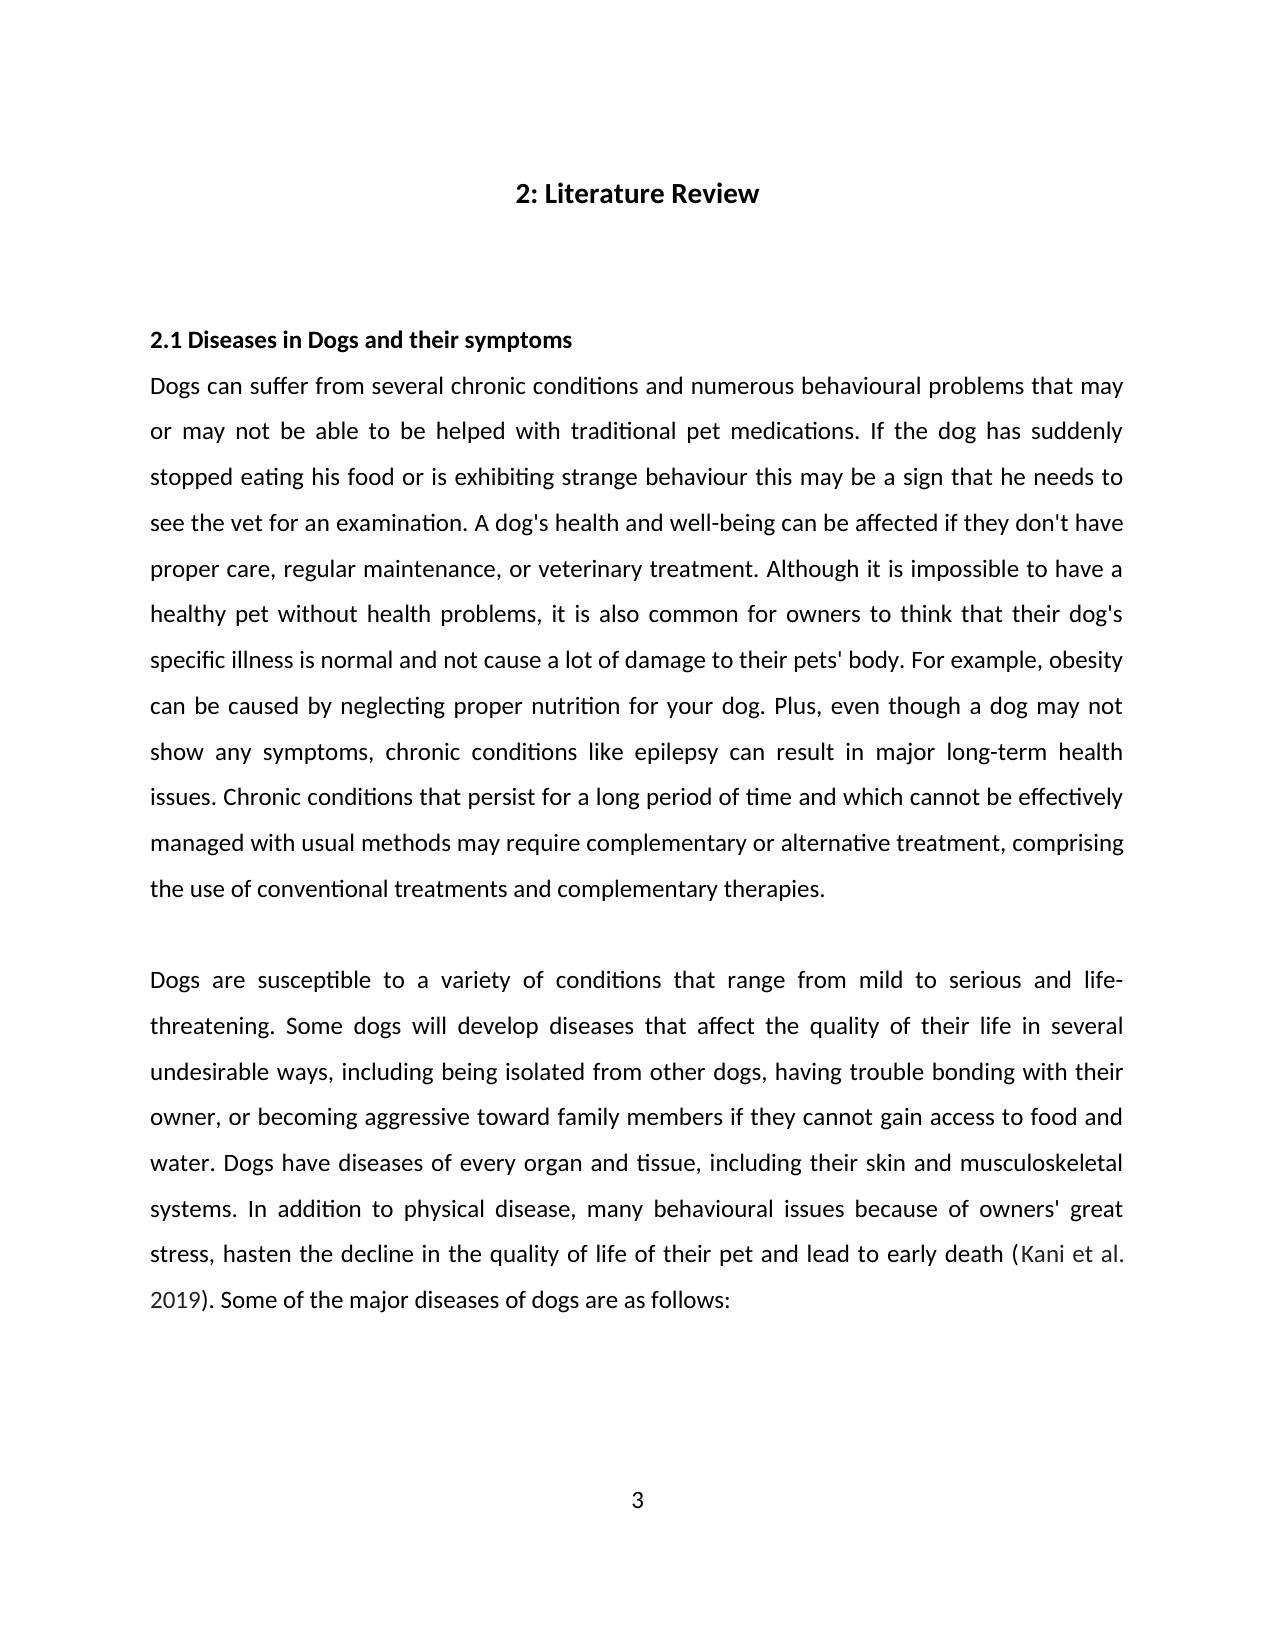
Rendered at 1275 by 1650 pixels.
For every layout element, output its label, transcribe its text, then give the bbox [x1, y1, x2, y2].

subtitle 2: Literature Review [150, 175, 1125, 211]
text Dogs are susceptible to a variety of conditions that range from mild to serious and life-threatening. Some dogs will develop diseases that affect the quality of their life in several undesirable ways, including being isolated from other dogs, having trouble bonding with their owner, or becoming aggressive toward family members if they cannot gain access to food and water. Dogs have diseases of every organ and tissue, including their skin and musculoskeletal systems. In addition to physical disease, many behavioural issues because of owners' great stress, hasten the decline in the quality of life of their pet and lead to early death (Kani et al. 2019). Some of the major diseases of dogs are as follows: [150, 964, 1125, 1315]
subtitle 2.1 Diseases in Dogs and their symptoms [150, 324, 1125, 354]
text Dogs can suffer from several chronic conditions and numerous behavioural problems that may or may not be able to be helped with traditional pet medications. If the dog has suddenly stopped eating his food or is exhibiting strange behaviour this may be a sign that he needs to see the vet for an examination. A dog's health and well-being can be affected if they don't have proper care, regular maintenance, or veterinary treatment. Although it is impossible to have a healthy pet without health problems, it is also common for owners to think that their dog's specific illness is normal and not cause a lot of damage to their pets' body. For example, obesity can be caused by neglecting proper nutrition for your dog. Plus, even though a dog may not show any symptoms, chronic conditions like epilepsy can result in major long-term health issues. Chronic conditions that persist for a long period of time and which cannot be effectively managed with usual methods may require complementary or alternative treatment, comprising the use of conventional treatments and complementary therapies. [150, 370, 1125, 903]
